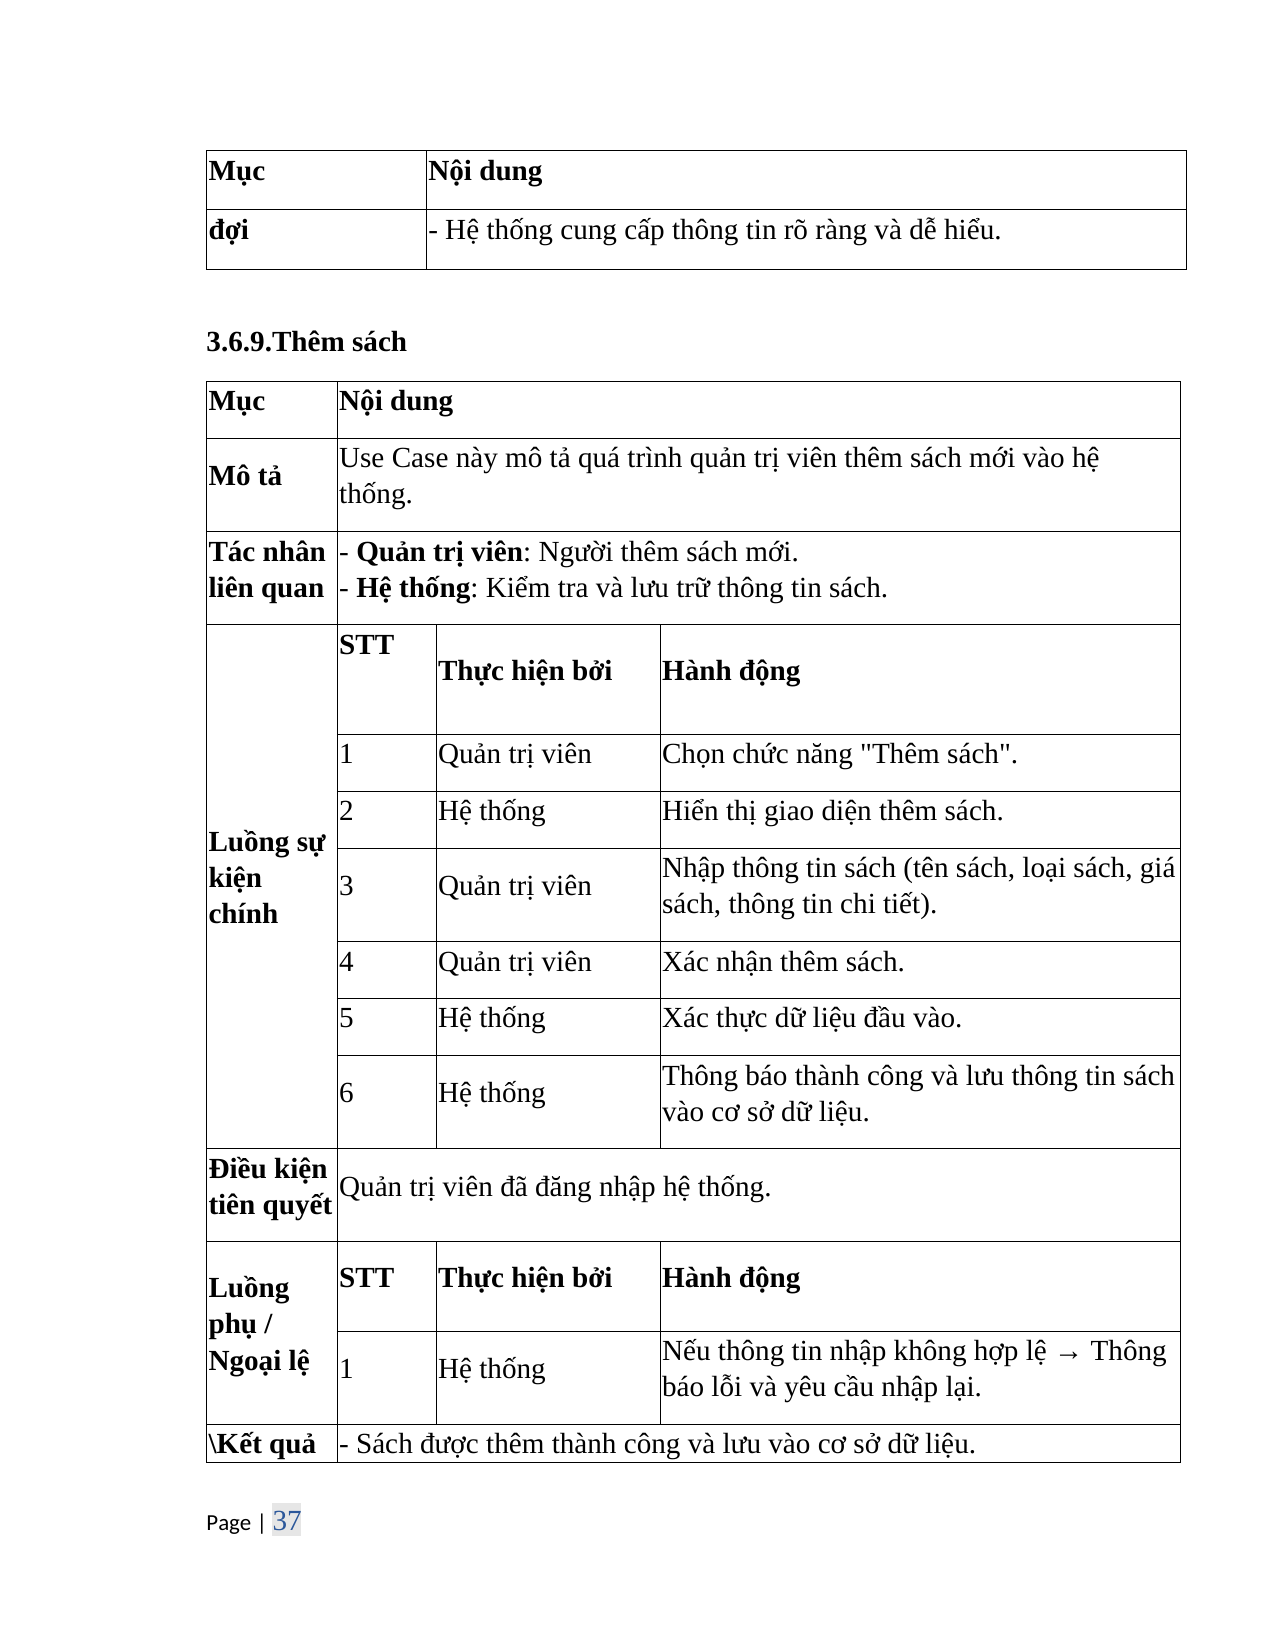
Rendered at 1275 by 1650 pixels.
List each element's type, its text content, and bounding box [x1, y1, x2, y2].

table_cell - Quản trị viên: Người thêm sách mới. - Hệ thống: Kiểm tra và lưu trữ thông tin sách. [338, 532, 1180, 624]
table_cell 3 [338, 849, 436, 941]
table_cell STT [338, 1242, 436, 1331]
table_cell Điều kiện tiên quyết [207, 1149, 337, 1241]
table_cell Xác thực dữ liệu đầu vào. [661, 999, 1180, 1055]
table_cell Tác nhân liên quan [207, 532, 337, 624]
table_cell Hệ thống [437, 792, 660, 848]
table_cell Thực hiện bởi [437, 625, 660, 734]
table_cell Quản trị viên đã đăng nhập hệ thống. [338, 1149, 1180, 1241]
table_cell Chọn chức năng "Thêm sách". [661, 735, 1180, 791]
subtitle 3.6.9.Thêm sách [206, 331, 1187, 356]
table_cell 4 [338, 942, 436, 998]
table_cell Thực hiện bởi [437, 1242, 660, 1331]
table_cell Hệ thống [437, 999, 660, 1055]
table_header Mục [207, 151, 426, 209]
table_cell Thông báo thành công và lưu thông tin sách vào cơ sở dữ liệu. [661, 1056, 1180, 1148]
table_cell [338, 1425, 1180, 1462]
table_cell Use Case này mô tả quá trình quản trị viên thêm sách mới vào hệ thống. [338, 439, 1180, 531]
table_cell Nhập thông tin sách (tên sách, loại sách, giá sách, thông tin chi tiết). [661, 849, 1180, 941]
table_cell Hành động [661, 1242, 1180, 1331]
table_cell 1 [338, 735, 436, 791]
table_cell Quản trị viên [437, 735, 660, 791]
table_cell Nếu thông tin nhập không hợp lệ → Thông báo lỗi và yêu cầu nhập lại. [661, 1332, 1180, 1424]
table_cell 5 [338, 999, 436, 1055]
table_cell Hệ thống [437, 1056, 660, 1148]
table_cell Kết quả mong đợi [207, 210, 426, 269]
table_cell Hệ thống [437, 1332, 660, 1424]
table_cell Xác nhận thêm sách. [661, 942, 1180, 998]
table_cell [427, 210, 1186, 269]
table_cell STT [338, 625, 436, 734]
table_cell 6 [338, 1056, 436, 1148]
table_cell Quản trị viên [437, 942, 660, 998]
table_cell Luồng phụ / Ngoại lệ [207, 1242, 337, 1424]
table_cell 2 [338, 792, 436, 848]
table_cell \Kết quả mong đợi [207, 1425, 337, 1462]
table_cell Mô tả [207, 439, 337, 531]
table_cell 1 [338, 1332, 436, 1424]
table_cell Hành động [661, 625, 1180, 734]
table_header Nội dung [338, 382, 1180, 438]
table_header Nội dung [427, 151, 1186, 209]
table_header Mục [207, 382, 337, 438]
table_cell Luồng sự kiện chính [207, 625, 337, 1148]
table_cell Quản trị viên [437, 849, 660, 941]
table_cell Hiển thị giao diện thêm sách. [661, 792, 1180, 848]
